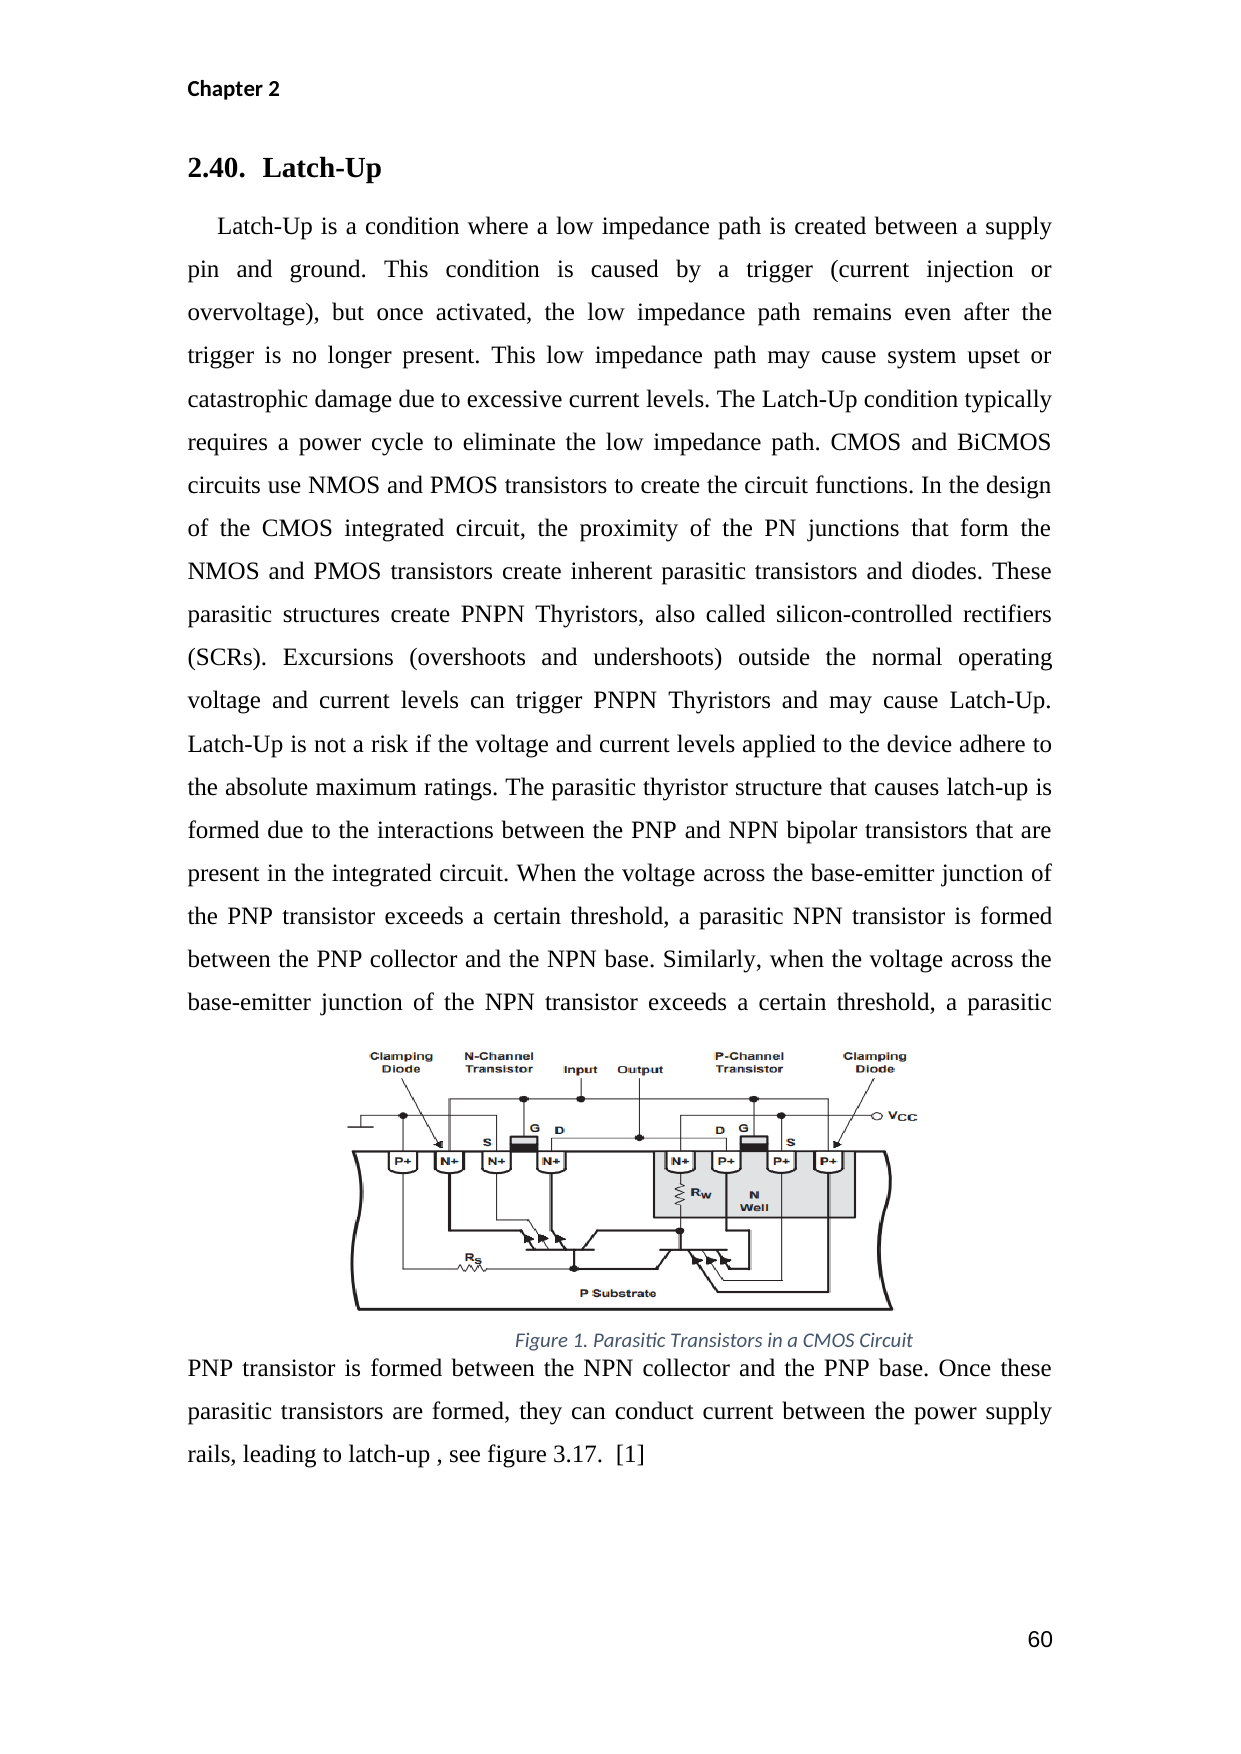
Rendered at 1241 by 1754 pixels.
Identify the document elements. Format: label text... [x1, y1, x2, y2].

picture [336, 1037, 945, 1318]
text Latch-Up is a condition where a low impedance path is created between a supply pin and ground. This condition is caused by a trigger (current injection or overvoltage), but once activated, the low impedance path remains even after the trigger is no longer present. This low impedance path may cause system upset or catastrophic damage due to excessive current levels. The Latch-Up condition typically requires a power cycle to eliminate the low impedance path. CMOS and BiCMOS circuits use NMOS and PMOS transistors to create the circuit functions. In the design of the CMOS integrated circuit, the proximity of the PN junctions that form the NMOS and PMOS transistors create inherent parasitic transistors and diodes. These parasitic structures create PNPN Thyristors, also called silicon-controlled rectifiers (SCRs). Excursions (overshoots and undershoots) outside the normal operating voltage and current levels can trigger PNPN Thyristors and may cause Latch-Up. Latch-Up is not a risk if the voltage and current levels applied to the device adhere to the absolute maximum ratings. The parasitic thyristor structure that causes latch-up is formed due to the interactions between the PNP and NPN bipolar transistors that are present in the integrated circuit. When the voltage across the base-emitter junction of the PNP transistor exceeds a certain threshold, a parasitic NPN transistor is formed between the PNP collector and the NPN base. Similarly, when the voltage across the base-emitter junction of the NPN transistor exceeds a certain threshold, a parasitic PNP transistor is formed between the NPN collector and the PNP base. Once these parasitic transistors are formed, they can conduct current between the power supply rails, leading to latch-up , see figure 3.17. [1] [187, 211, 1053, 1468]
subtitle Latch-Up [187, 150, 1053, 183]
